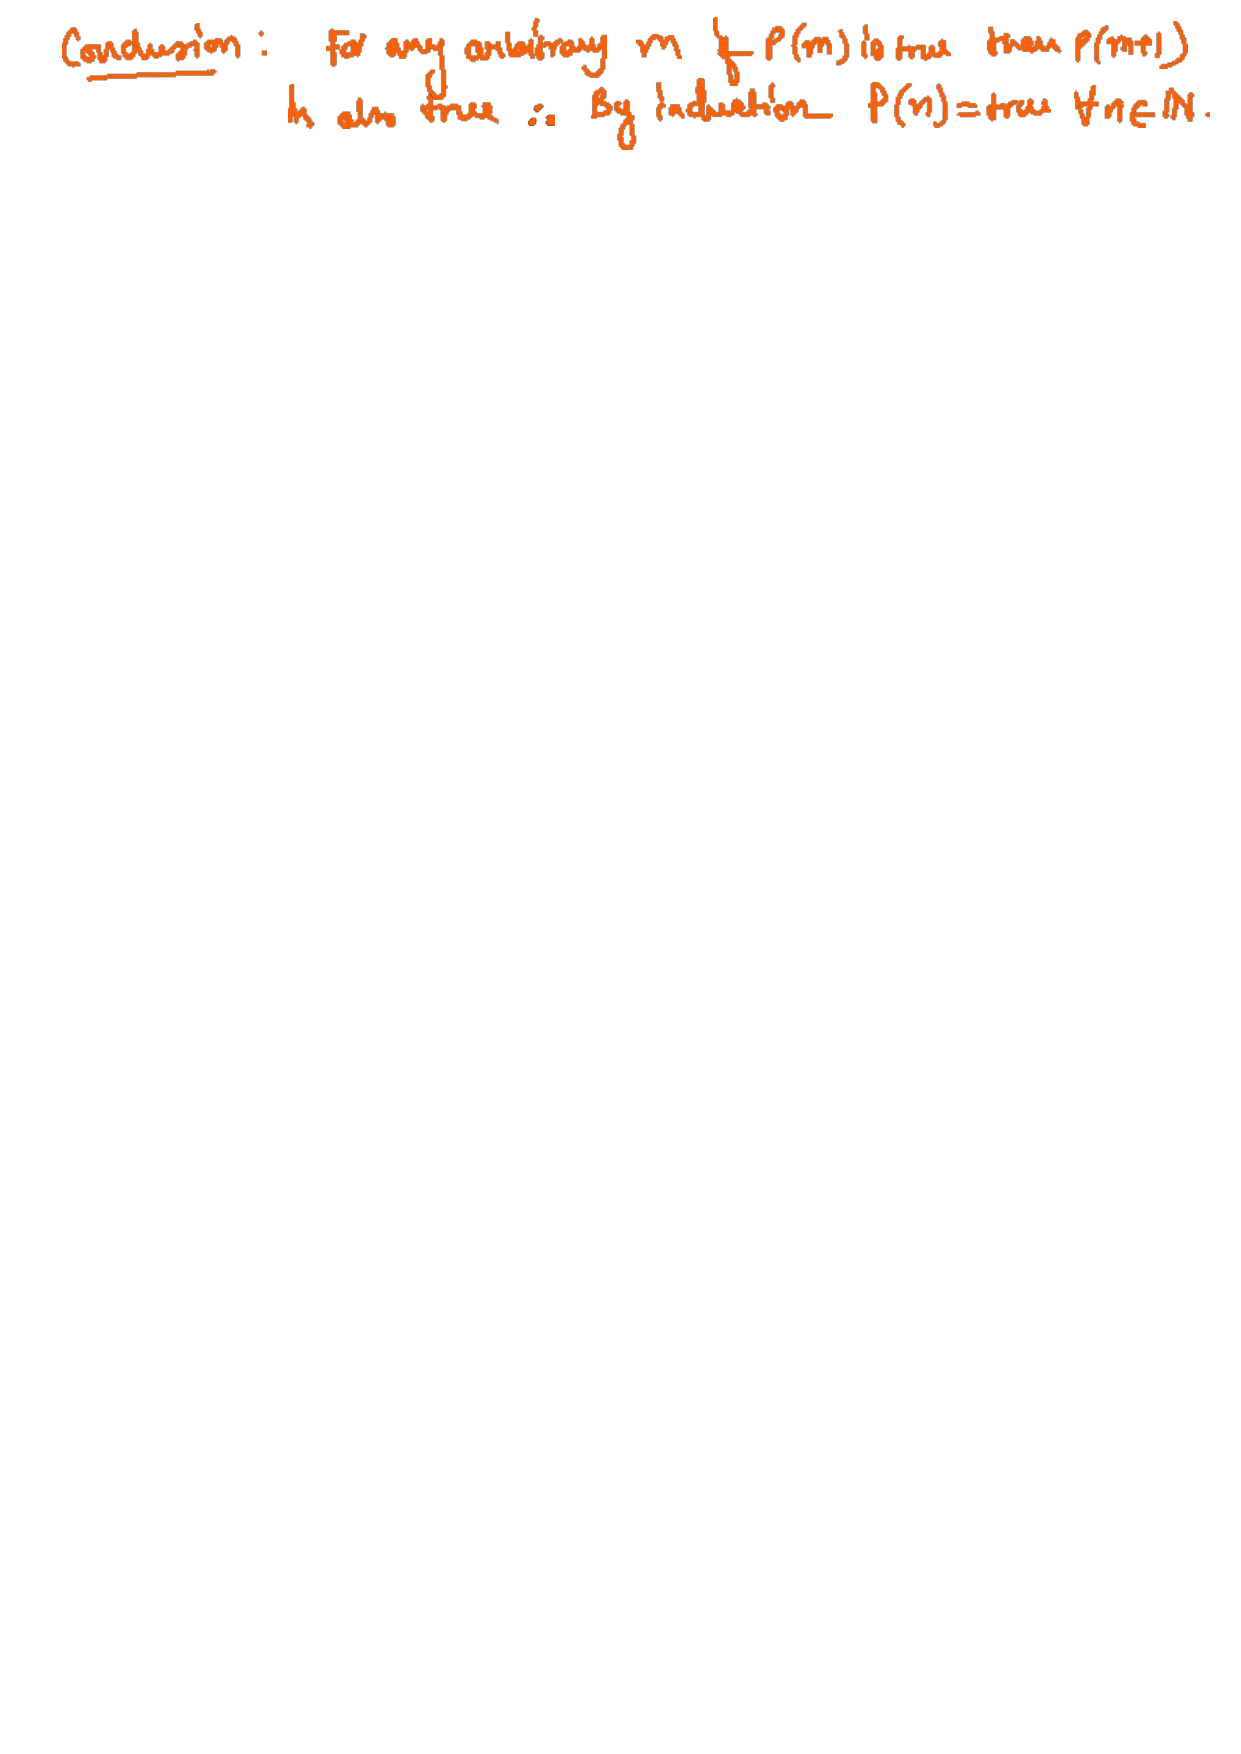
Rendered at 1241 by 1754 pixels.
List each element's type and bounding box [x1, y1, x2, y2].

picture [1074, 85, 1210, 128]
picture [288, 17, 1051, 150]
picture [62, 23, 267, 82]
picture [987, 21, 1188, 69]
picture [636, 34, 682, 59]
